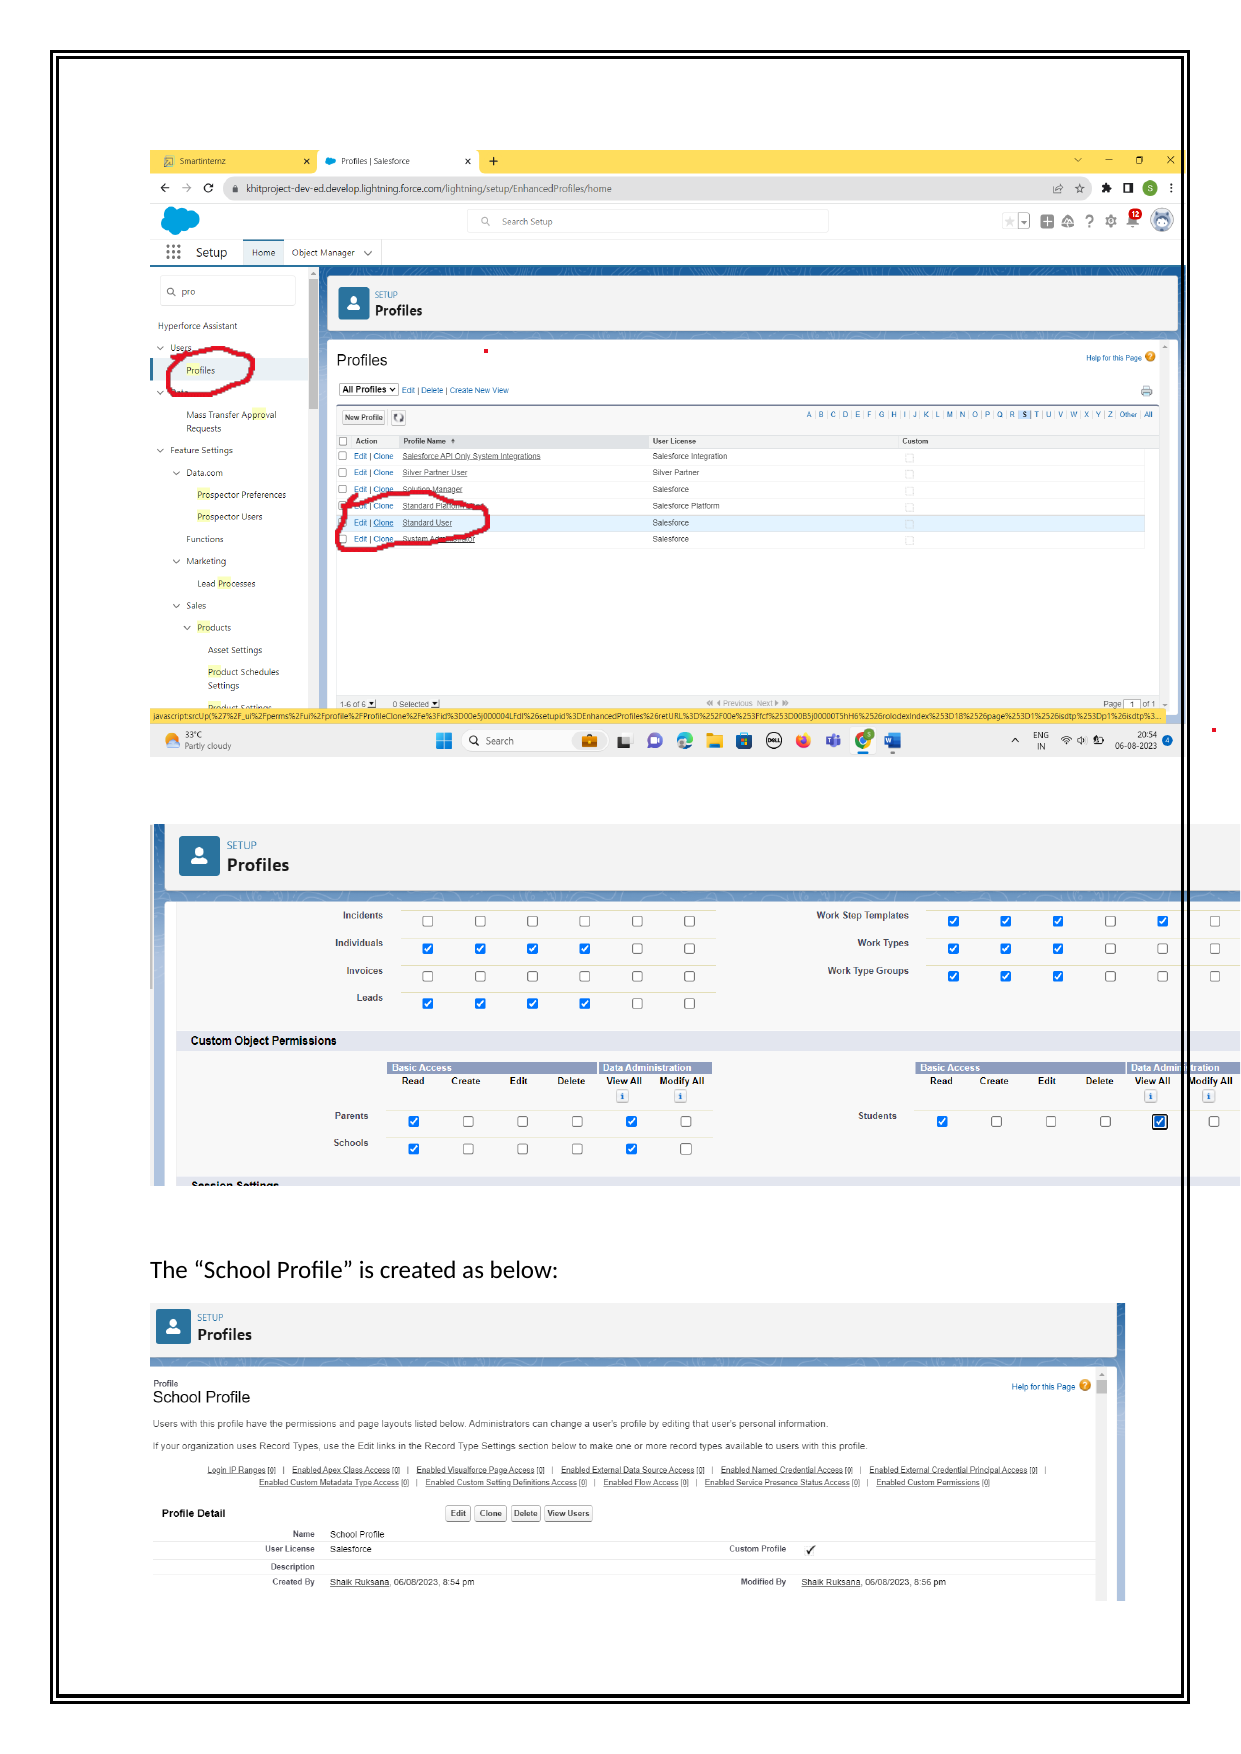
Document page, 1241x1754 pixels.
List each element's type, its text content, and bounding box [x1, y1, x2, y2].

picture [150, 150, 1181, 757]
picture [150, 824, 1181, 1186]
picture [1190, 824, 1241, 1186]
text The “School Profile” is created as below: [150, 1254, 1090, 1285]
picture [150, 1303, 1126, 1601]
